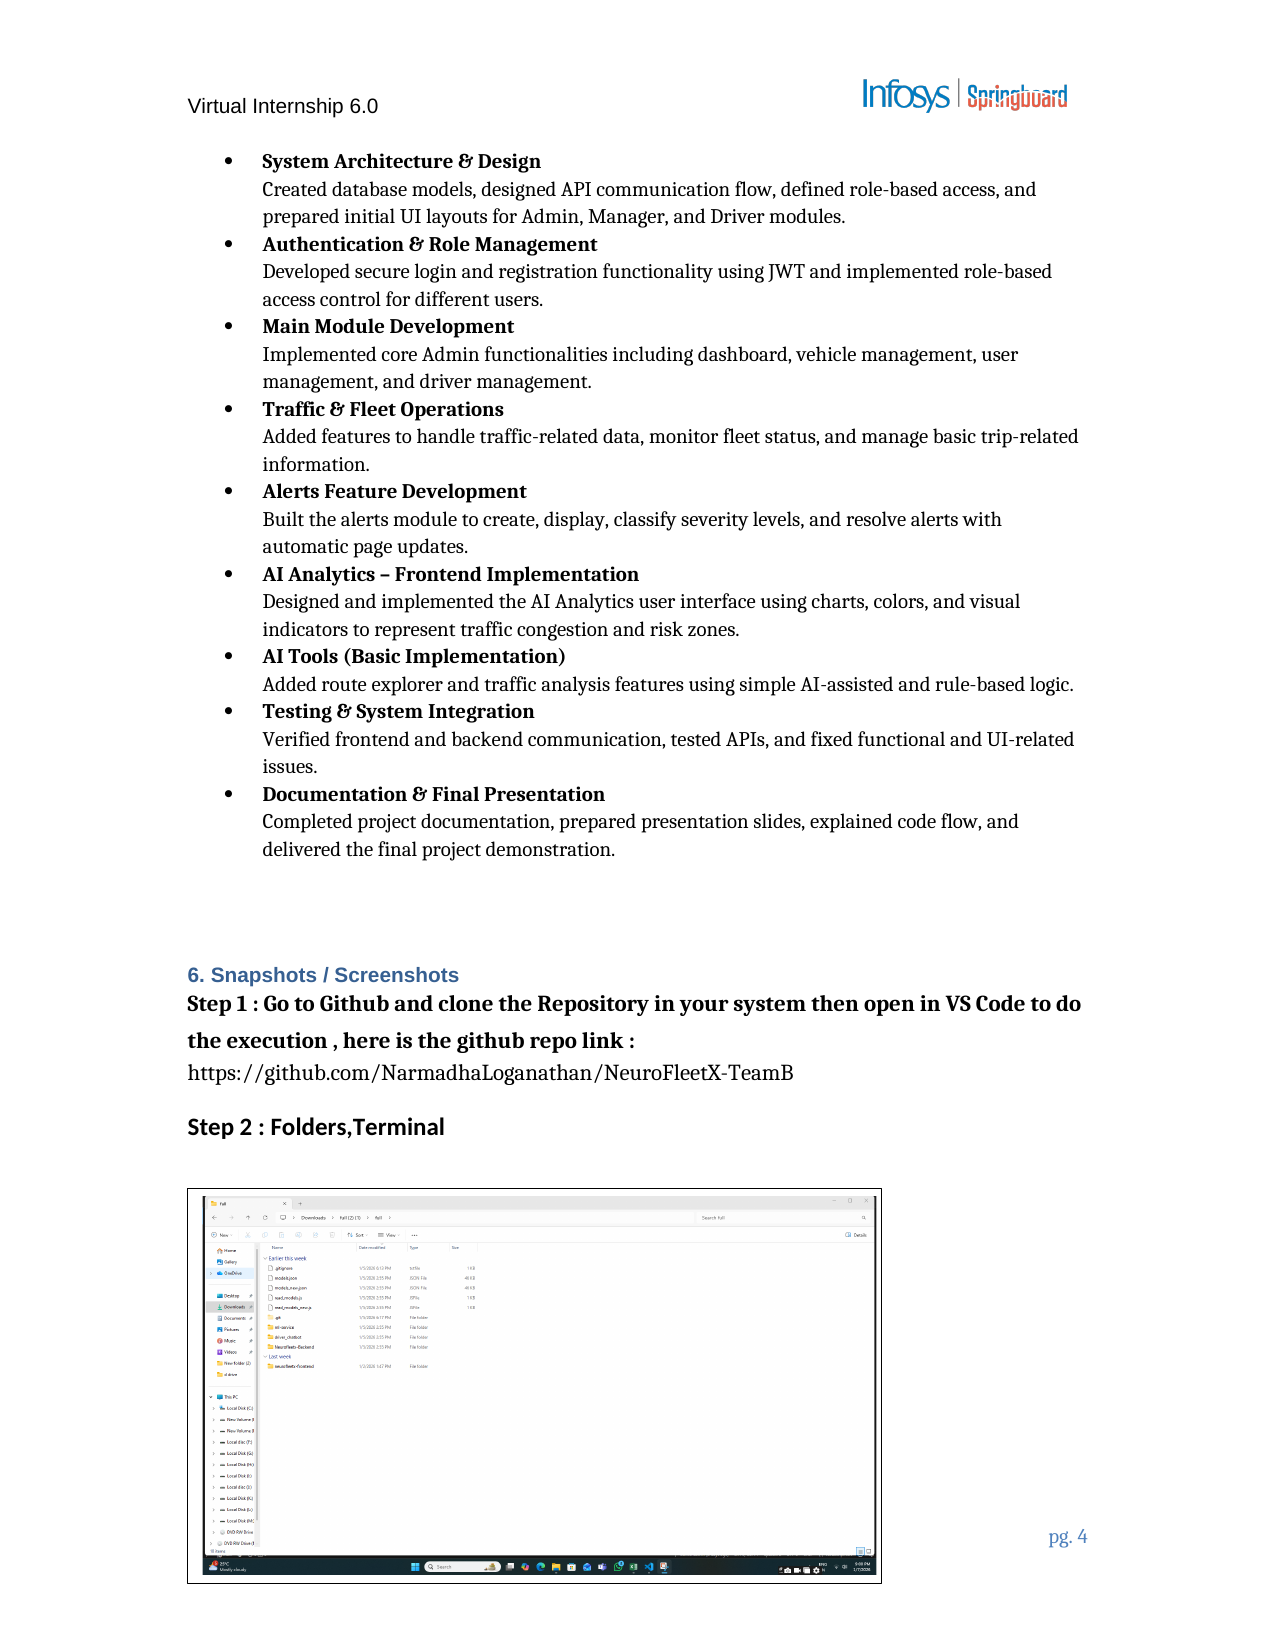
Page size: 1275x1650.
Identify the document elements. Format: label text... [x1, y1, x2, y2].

list Traffic & Fleet Operations Added features to handle traffic-related data, monitor fleet status, and manage basic trip-related information. [225, 397, 1087, 476]
picture [846, 75, 1084, 114]
list Alerts Feature Development Built the alerts module to create, display, classify severity levels, and resolve alerts with automatic page updates. [225, 480, 1087, 559]
list System Architecture & Design Created database models, designed API communication flow, defined role-based access, and prepared initial UI layouts for Admin, Manager, and Driver modules. [225, 150, 1087, 229]
text Step 2 : Folders,Terminal [187, 1111, 1087, 1141]
list Documentation & Final Presentation Completed project documentation, prepared presentation slides, explained code flow, and delivered the final project demonstration. [225, 782, 1087, 861]
list AI Tools (Basic Implementation) Added route explorer and traffic analysis features using simple AI-assisted and rule-based logic. [225, 645, 1087, 696]
text Step 1 : Go to Github and clone the Repository in your system then open in VS Code to do the execution , here is the github repo link : https://github.com/NarmadhaLoganathan/NeuroFleetX-TeamB [187, 991, 1087, 1086]
list Testing & System Integration Verified frontend and backend communication, tested APIs, and fixed functional and UI-related issues. [225, 700, 1087, 779]
list AI Analytics – Frontend Implementation Designed and implemented the AI Analytics user interface using charts, colors, and visual indicators to represent traffic congestion and risk zones. [225, 562, 1087, 641]
list Main Module Development Implemented core Admin functionalities including dashboard, vehicle management, user management, and driver management. [225, 315, 1087, 394]
list Authentication & Role Management Developed secure login and registration functionality using JWT and implemented role-based access control for different users. [225, 232, 1087, 311]
picture [202, 1196, 877, 1575]
subtitle 6. Snapshots / Screenshots [187, 963, 1087, 987]
